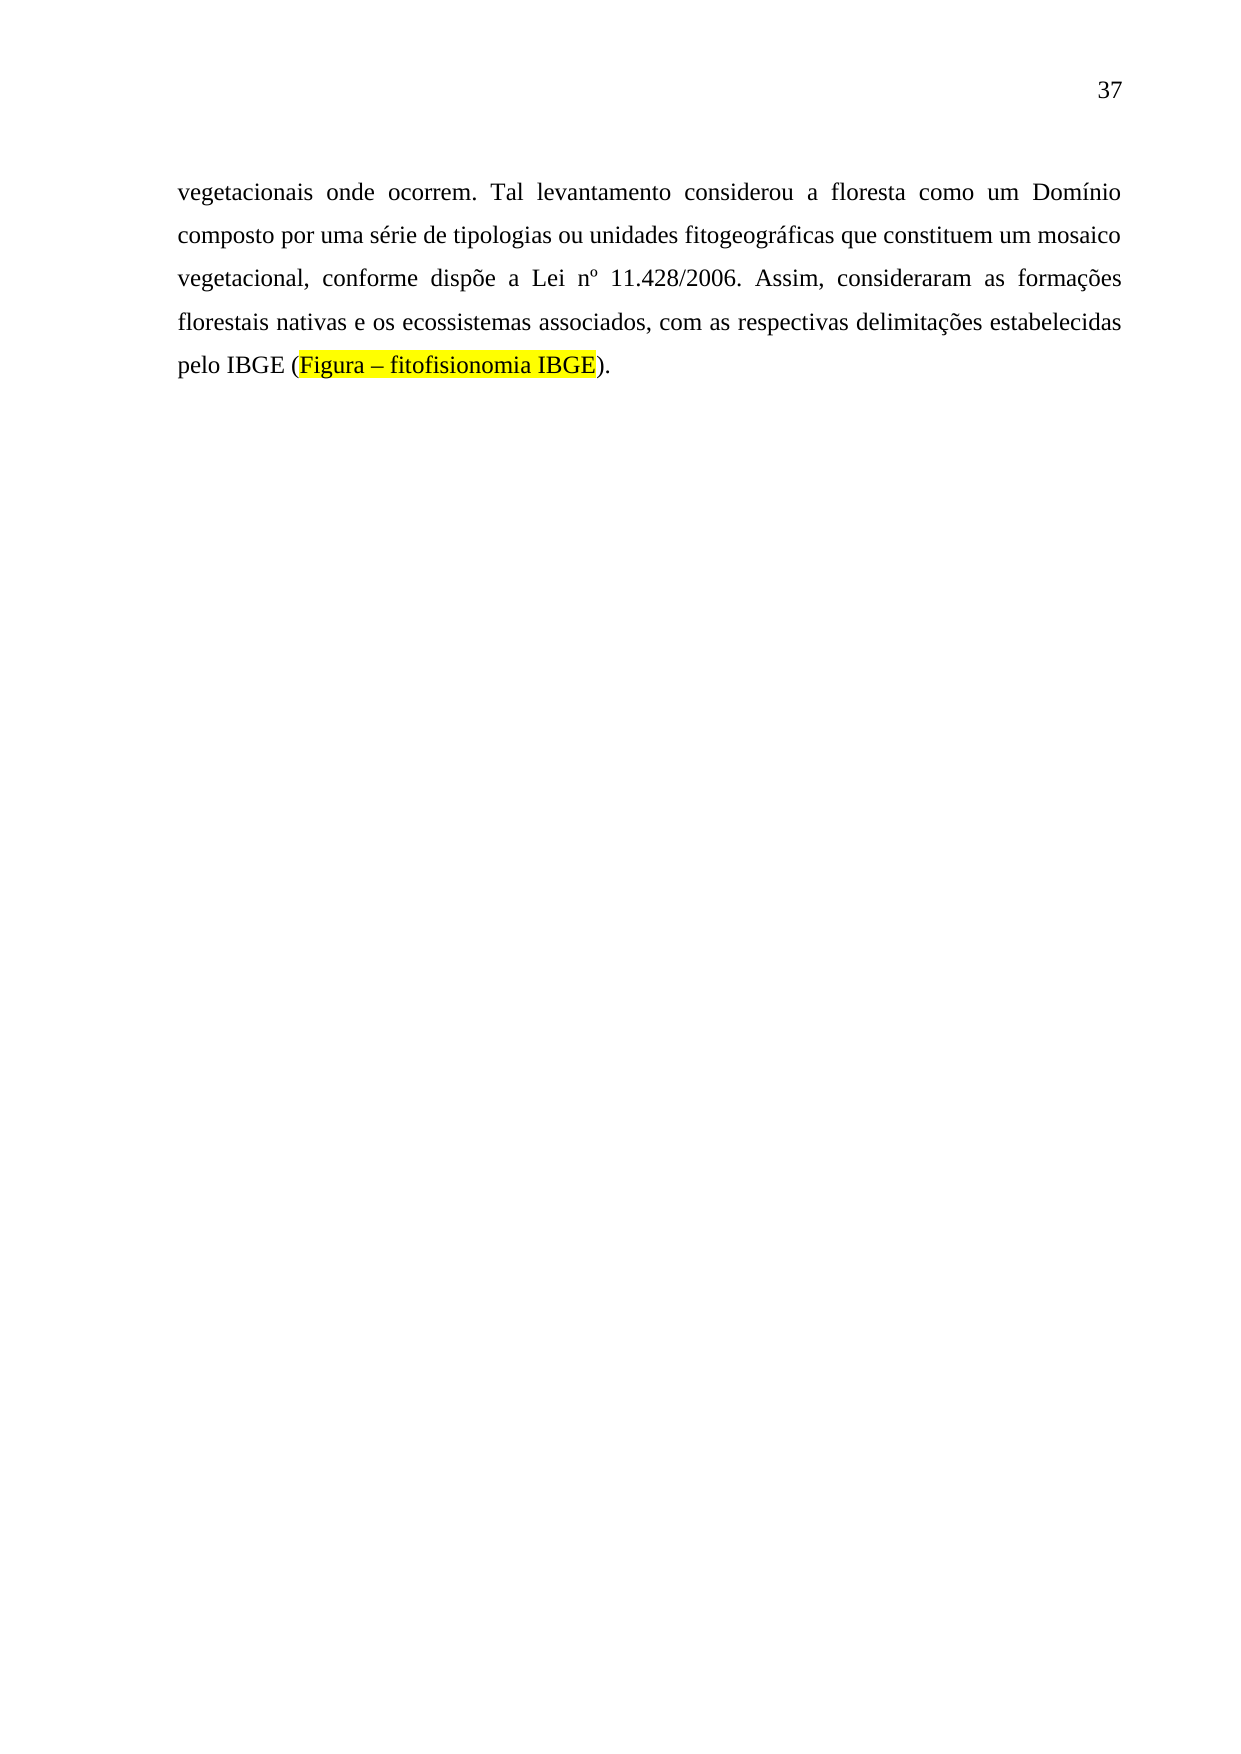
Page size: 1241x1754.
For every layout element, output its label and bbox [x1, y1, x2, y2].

text [177, 177, 1122, 378]
